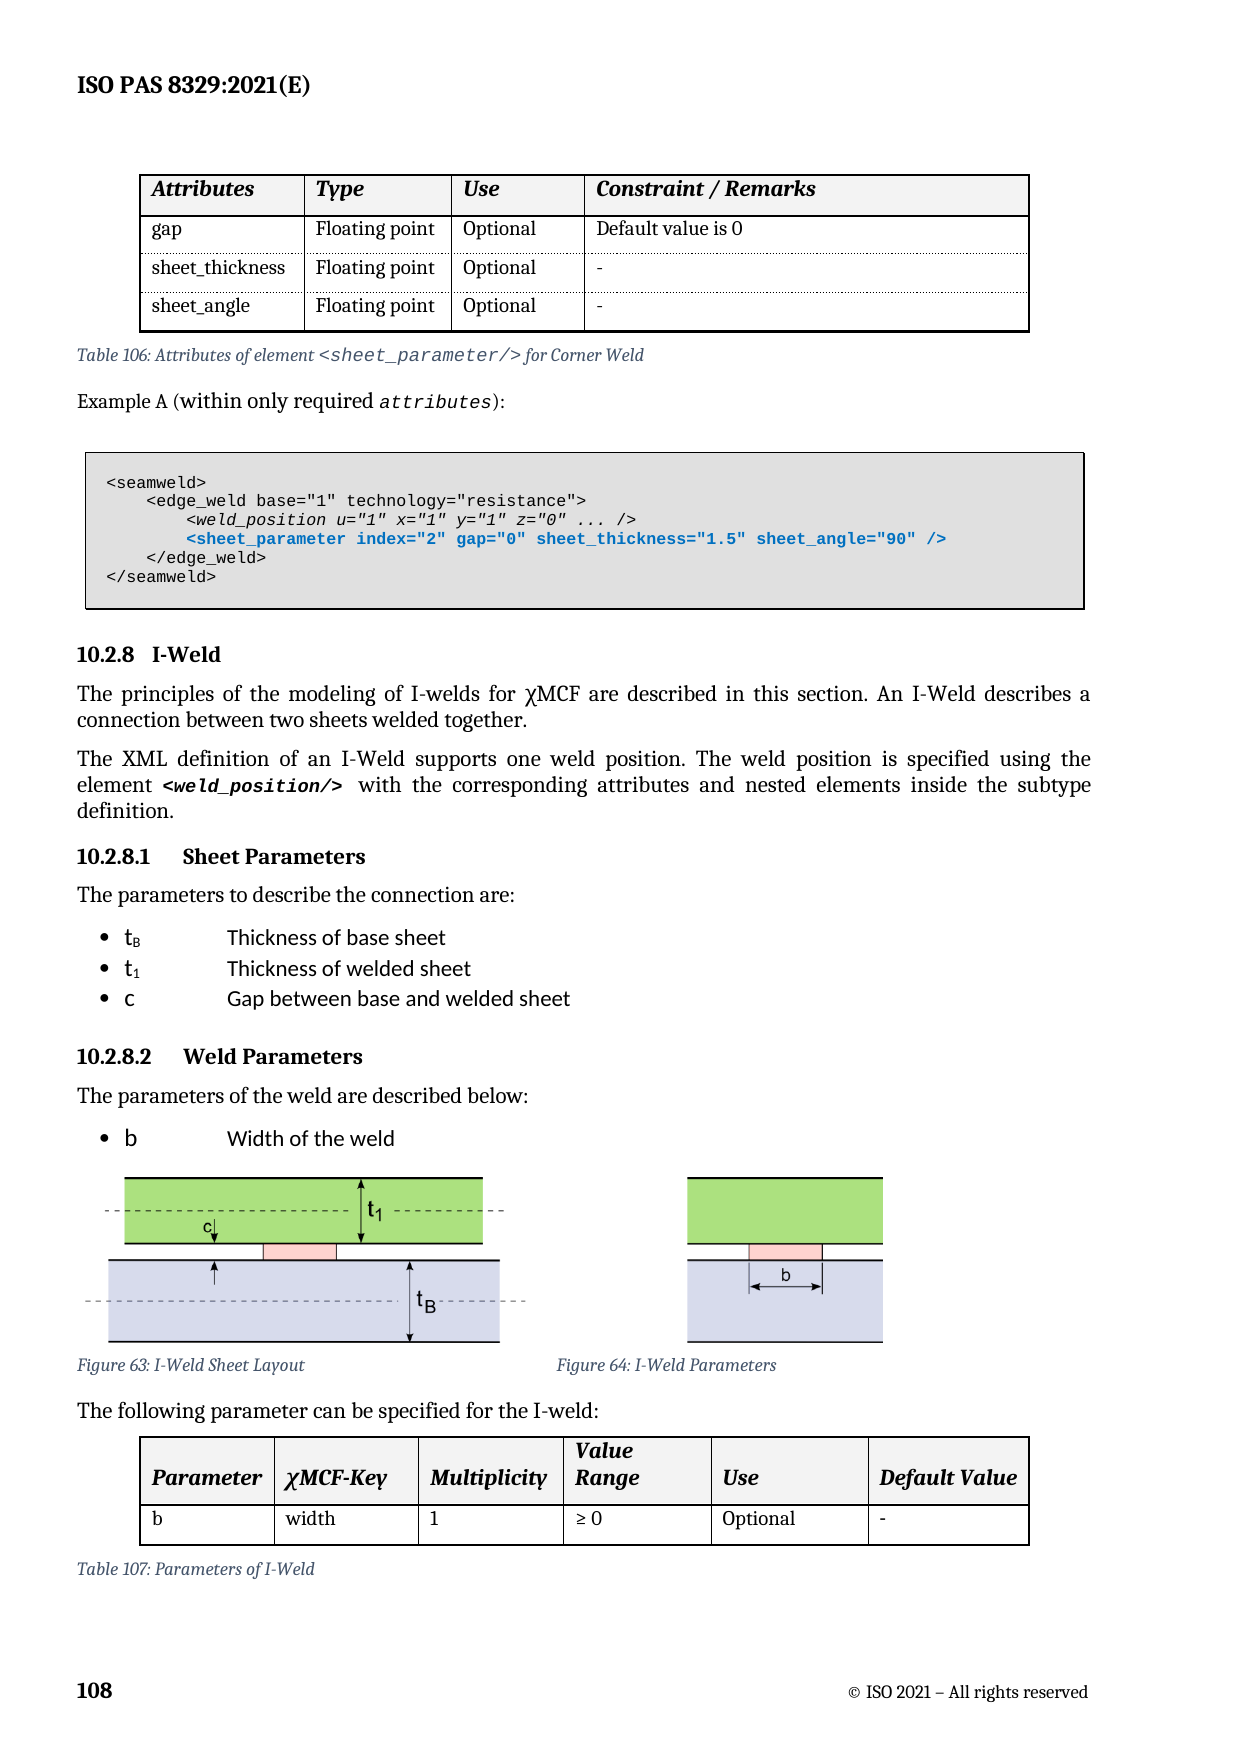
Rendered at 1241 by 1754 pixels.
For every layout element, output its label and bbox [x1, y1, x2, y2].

picture [85, 1177, 526, 1343]
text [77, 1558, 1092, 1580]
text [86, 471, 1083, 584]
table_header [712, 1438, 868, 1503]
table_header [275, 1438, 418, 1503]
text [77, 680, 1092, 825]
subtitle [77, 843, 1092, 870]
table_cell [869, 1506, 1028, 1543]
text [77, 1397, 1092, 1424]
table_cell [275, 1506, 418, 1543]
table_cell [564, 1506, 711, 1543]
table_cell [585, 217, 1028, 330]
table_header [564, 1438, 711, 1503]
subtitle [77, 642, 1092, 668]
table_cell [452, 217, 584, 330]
picture [687, 1177, 883, 1343]
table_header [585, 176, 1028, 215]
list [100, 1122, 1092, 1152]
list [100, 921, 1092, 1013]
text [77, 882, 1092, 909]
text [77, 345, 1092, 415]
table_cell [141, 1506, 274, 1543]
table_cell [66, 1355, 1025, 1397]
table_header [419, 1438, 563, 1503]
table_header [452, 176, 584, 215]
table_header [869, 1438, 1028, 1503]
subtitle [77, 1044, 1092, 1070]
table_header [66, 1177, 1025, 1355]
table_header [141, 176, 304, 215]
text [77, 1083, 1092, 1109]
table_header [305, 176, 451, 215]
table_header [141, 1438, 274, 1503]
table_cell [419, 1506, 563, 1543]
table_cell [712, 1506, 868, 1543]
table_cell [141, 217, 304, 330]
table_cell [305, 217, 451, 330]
